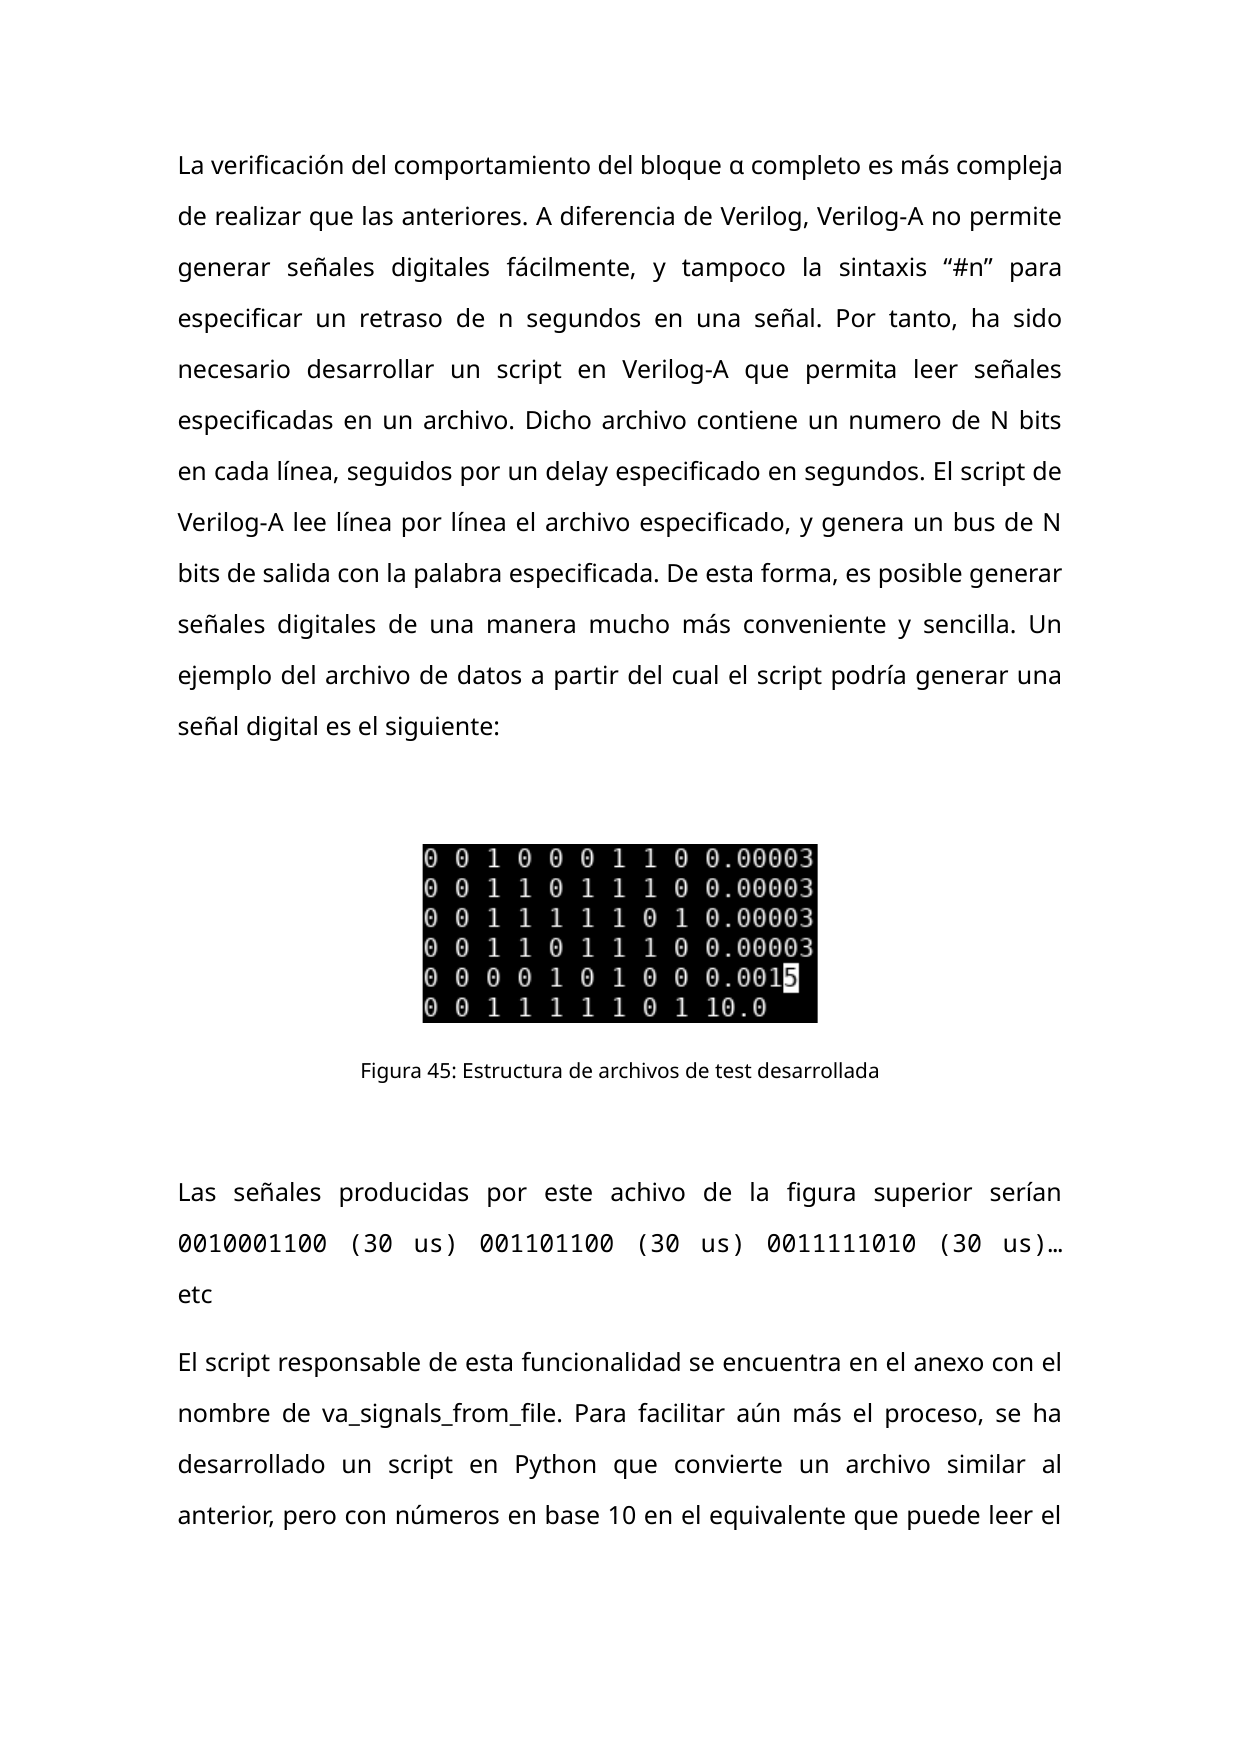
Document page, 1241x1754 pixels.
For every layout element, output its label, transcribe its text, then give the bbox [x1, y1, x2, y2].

picture [422, 844, 818, 1023]
text Las señales producidas por este achivo de la figura superior serían 0010001100 (30 us) 001101100 (30 us) 0011111010 (30 us)… etc [177, 1175, 1063, 1311]
text La verificación del comportamiento del bloque α completo es más compleja de realizar que las anteriores. A diferencia de Verilog, Verilog-A no permite generar señales digitales fácilmente, y tampoco la sintaxis “#n” para especificar un retraso de n segundos en una señal. Por tanto, ha sido necesario desarrollar un script en Verilog-A que permita leer señales especificadas en un archivo. Dicho archivo contiene un numero de N bits en cada línea, seguidos por un delay especificado en segundos. El script de Verilog-A lee línea por línea el archivo especificado, y genera un bus de N bits de salida con la palabra especificada. De esta forma, es posible generar señales digitales de una manera mucho más conveniente y sencilla. Un ejemplo del archivo de datos a partir del cual el script podría generar una señal digital es el siguiente: [177, 148, 1063, 743]
text Figura 45: Estructura de archivos de test desarrollada [177, 1056, 1063, 1085]
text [177, 1344, 1063, 1532]
